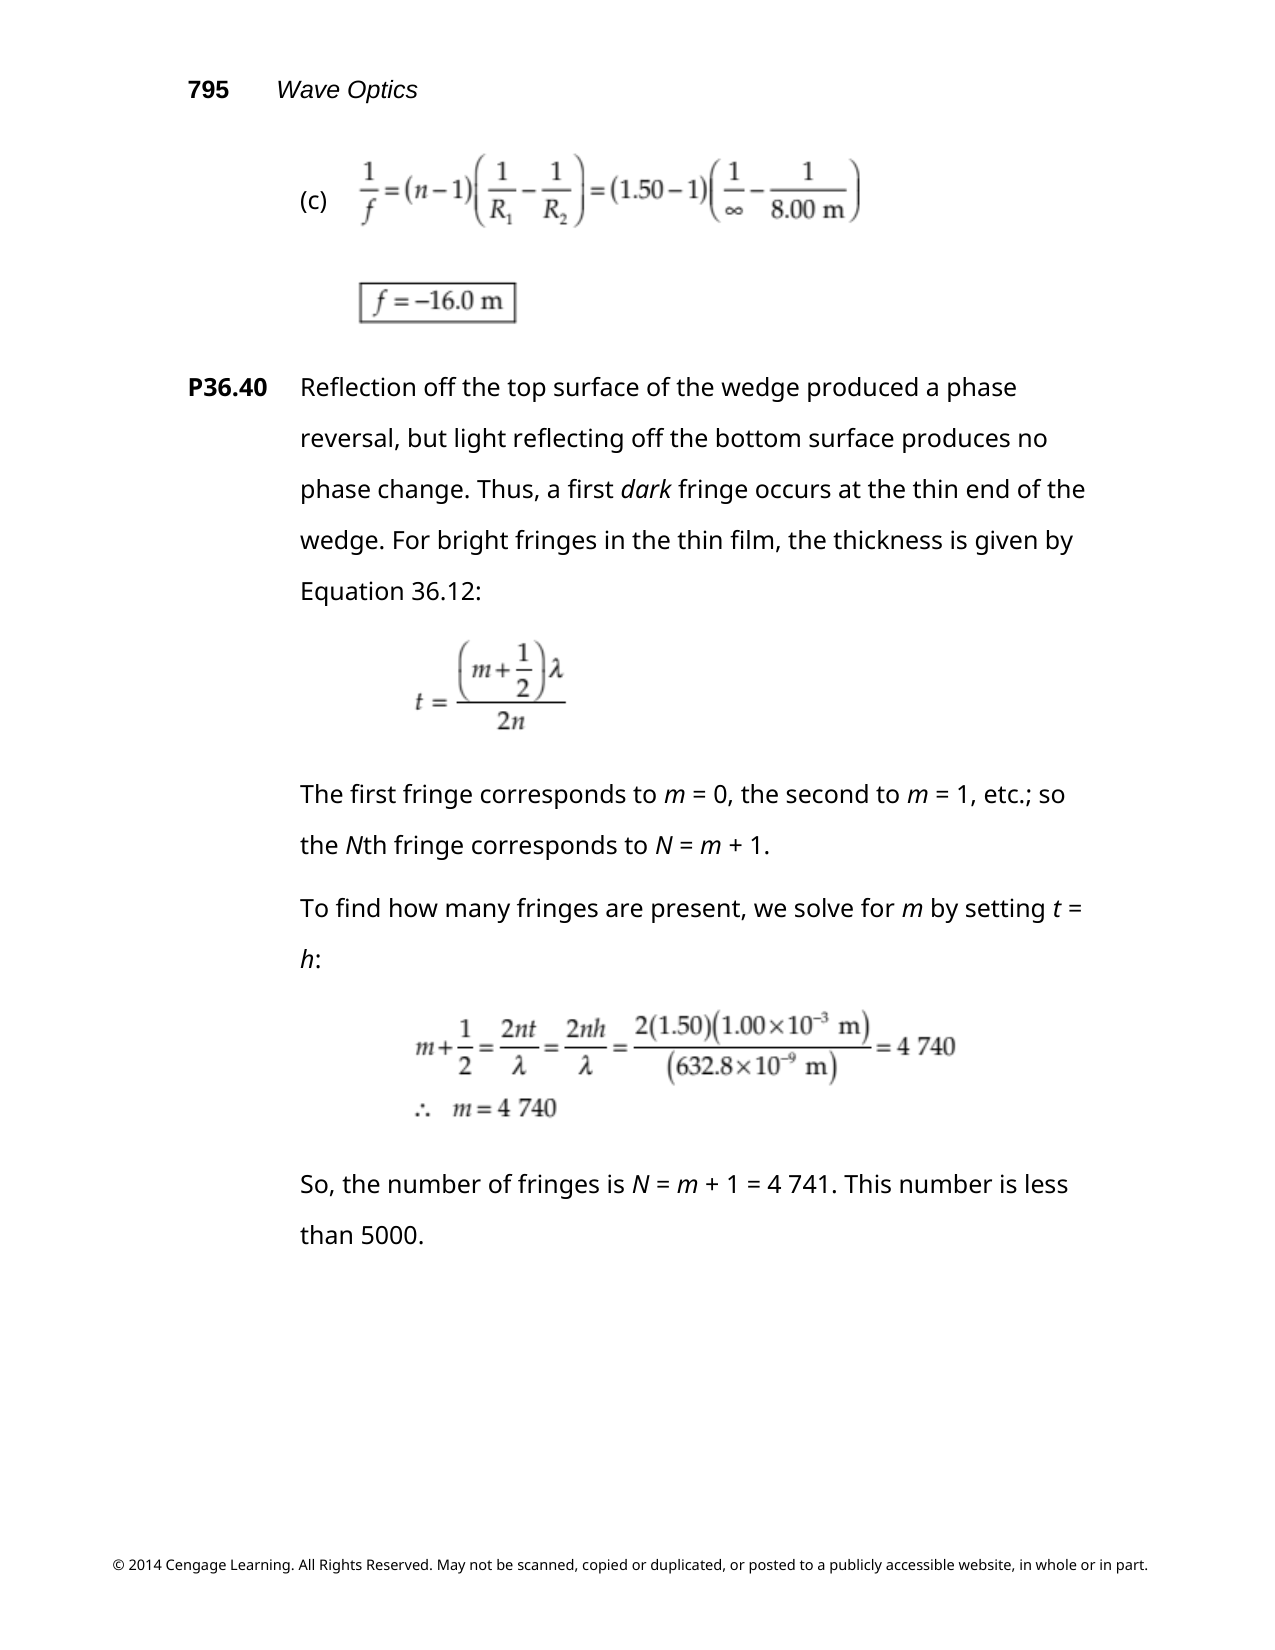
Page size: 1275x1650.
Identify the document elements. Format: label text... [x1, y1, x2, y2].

text So, the number of fringes is N = m + 1 = 4 741. This number is less than 5000. [187, 1166, 1087, 1251]
text P36.40 Reflection off the top surface of the wedge produced a phase reversal, but light reflecting off the bottom surface produces no phase change. Thus, a first dark fringe occurs at the thin end of the wedge. For bright fringes in the thin film, the thickness is given by Equation 36.12: [187, 369, 1087, 608]
text The first fringe corresponds to m = 0, the second to m = 1, etc.; so the Nth fringe corresponds to N = m + 1. [187, 776, 1087, 861]
text (c) [187, 150, 1087, 249]
text To find how many fringes are present, we solve for m by setting t = h: [187, 891, 1087, 976]
